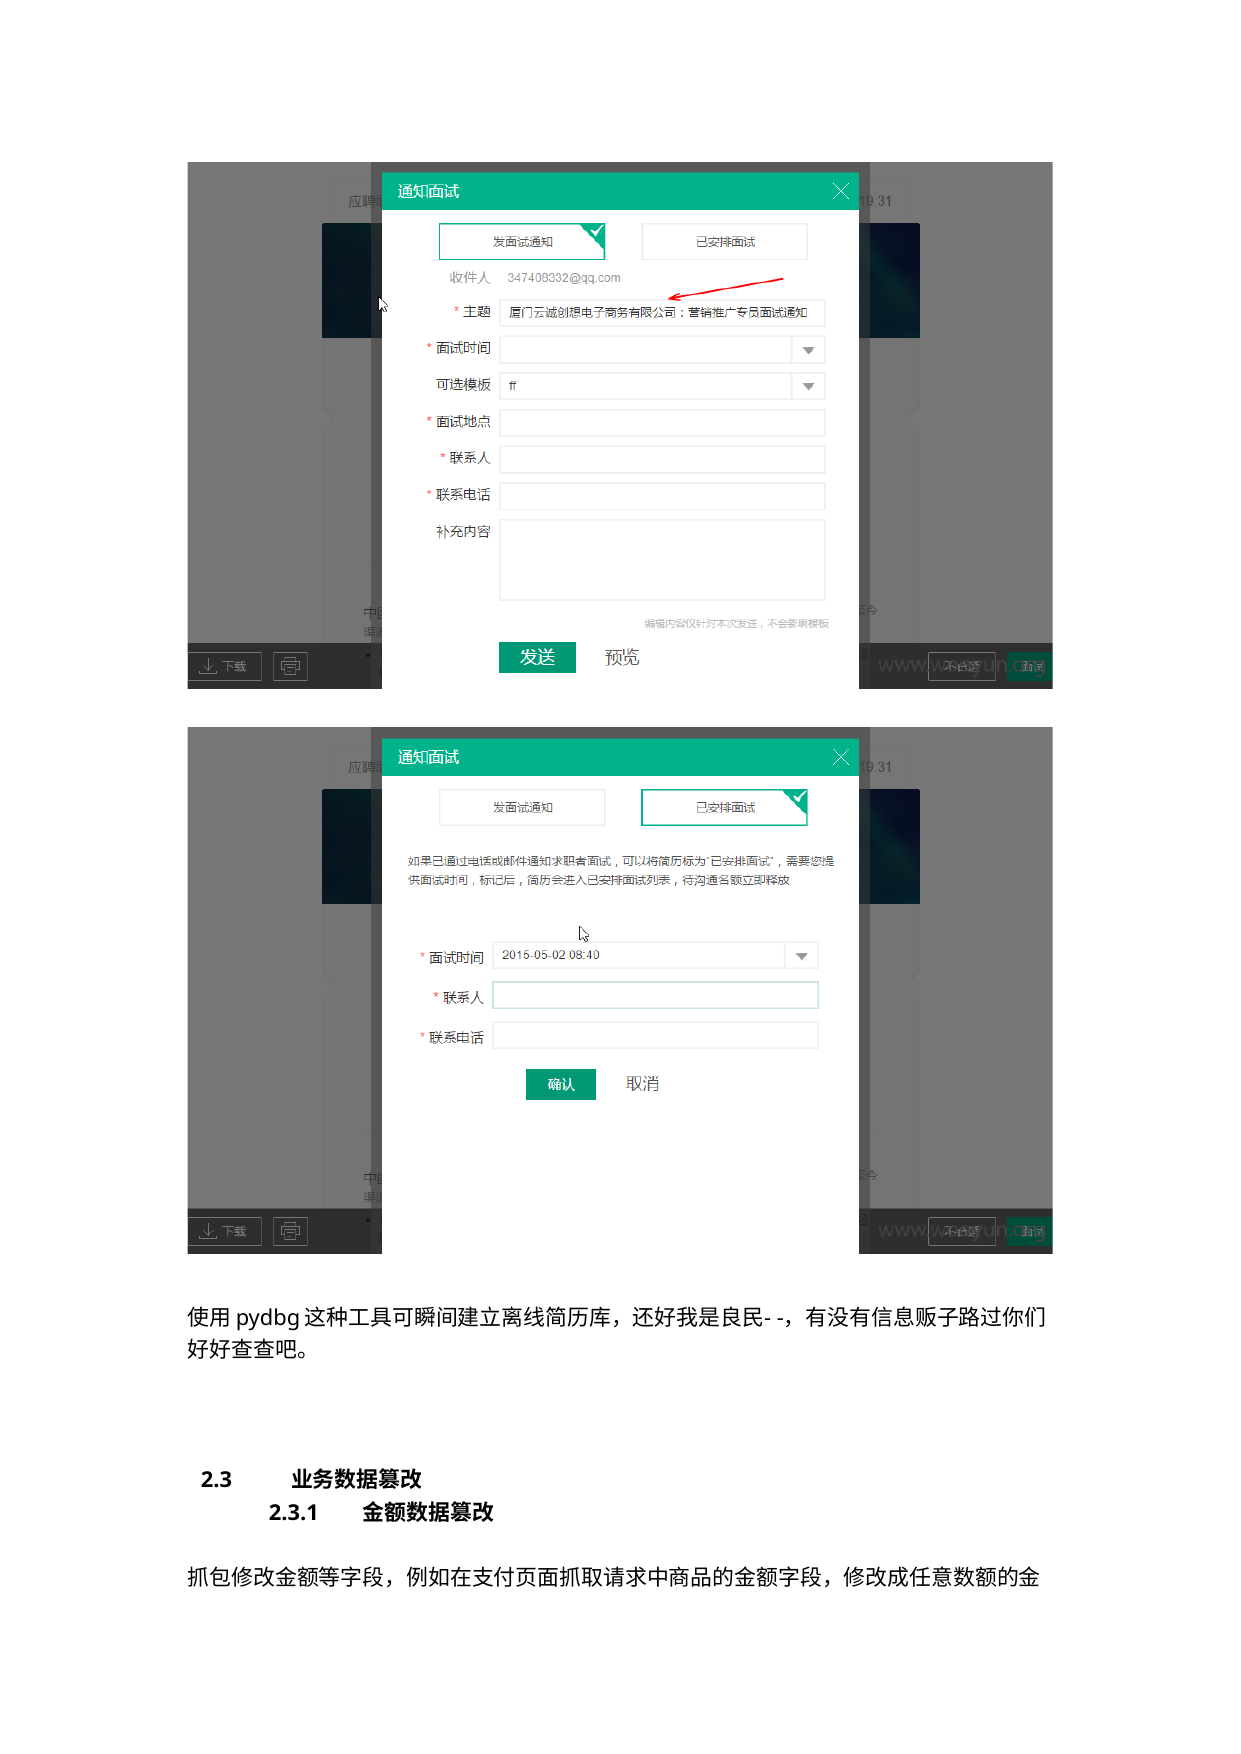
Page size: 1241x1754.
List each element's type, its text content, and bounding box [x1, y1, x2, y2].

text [187, 1559, 1053, 1592]
picture [187, 162, 1053, 689]
text 使用pydbg这种工具可瞬间建立离线简历库，还好我是良民- -，有没有信息贩子路过你们好好查查吧。 [187, 1299, 1053, 1364]
picture [187, 727, 1053, 1254]
list 业务数据篡改 [232, 1462, 1053, 1494]
list 金额数据篡改 [319, 1494, 1053, 1527]
